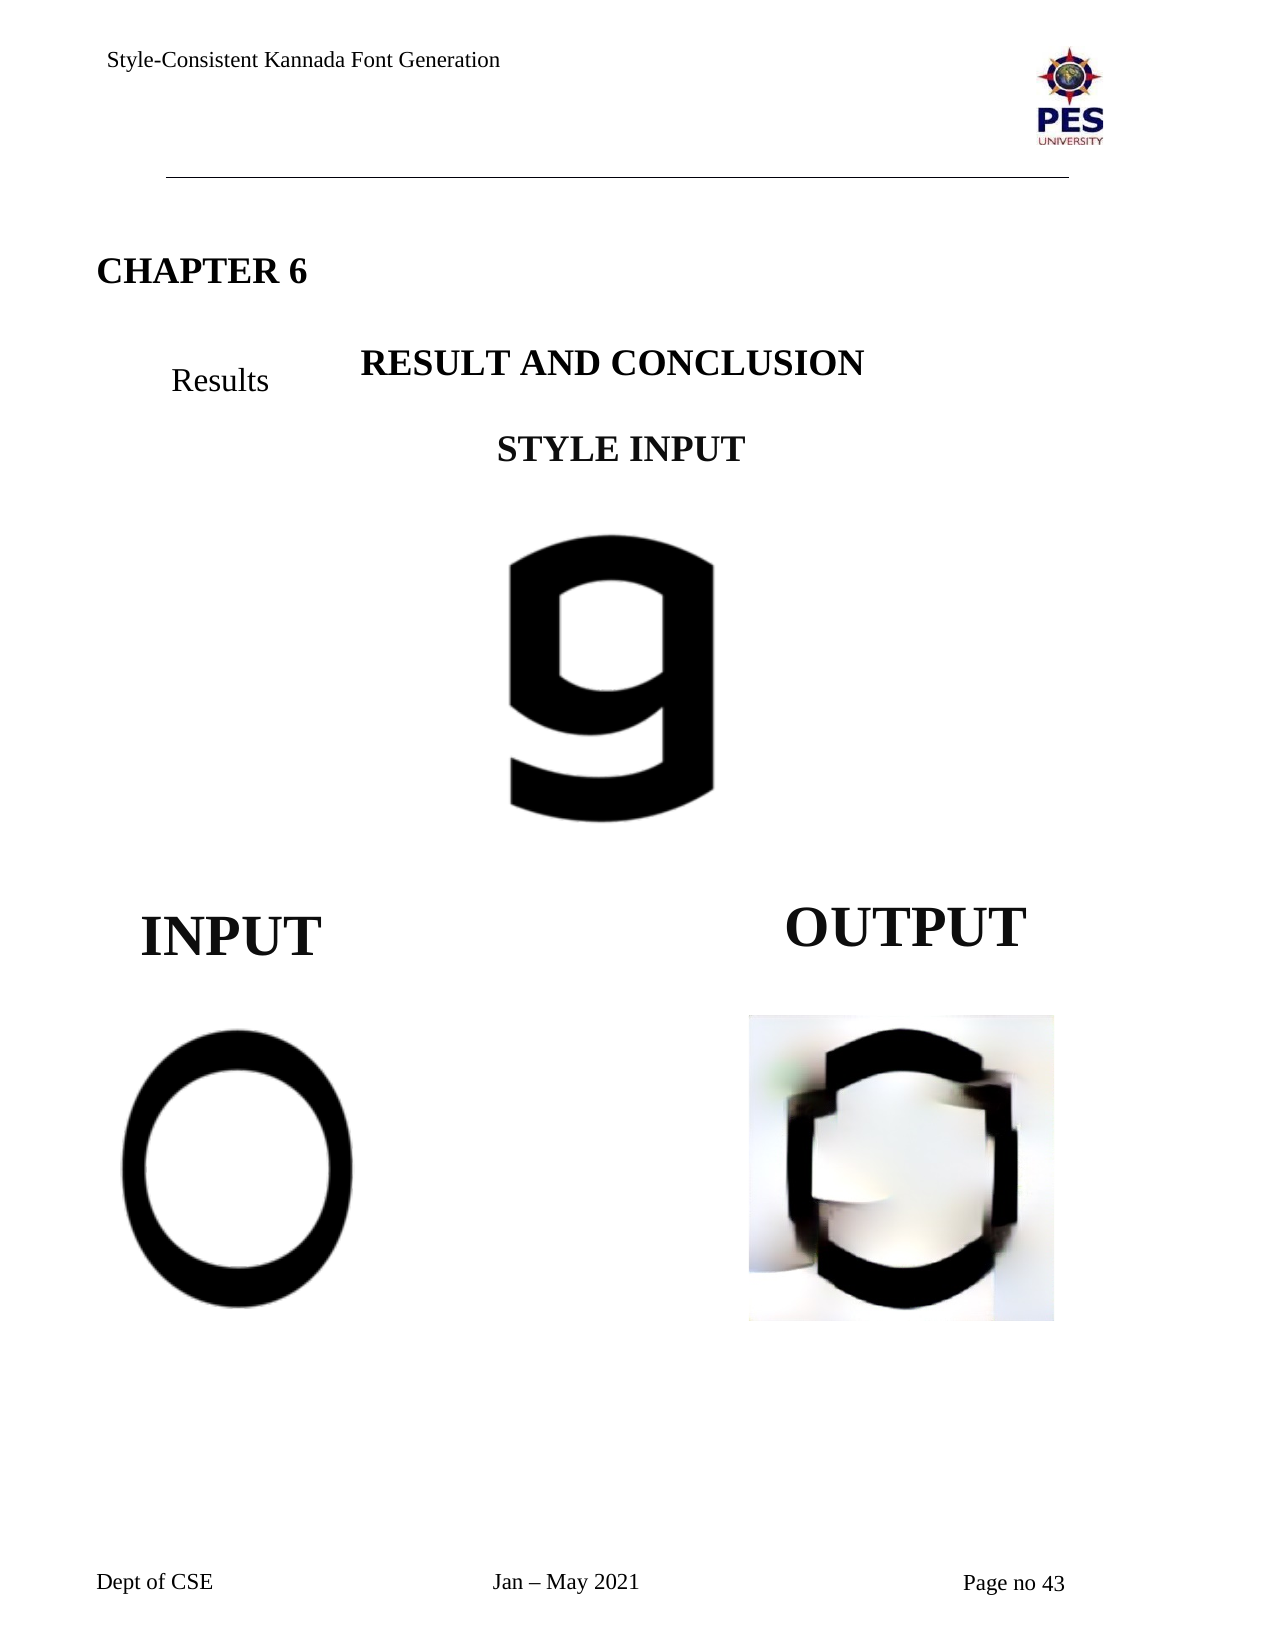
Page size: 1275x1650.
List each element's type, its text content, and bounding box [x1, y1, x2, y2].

text RESULT AND CONCLUSION [360, 340, 1275, 383]
subtitle Results [171, 361, 311, 399]
picture [85, 1018, 388, 1321]
picture [457, 525, 764, 831]
picture [1036, 46, 1104, 145]
subtitle CHAPTER 6 [96, 249, 311, 292]
picture [748, 1015, 1055, 1321]
